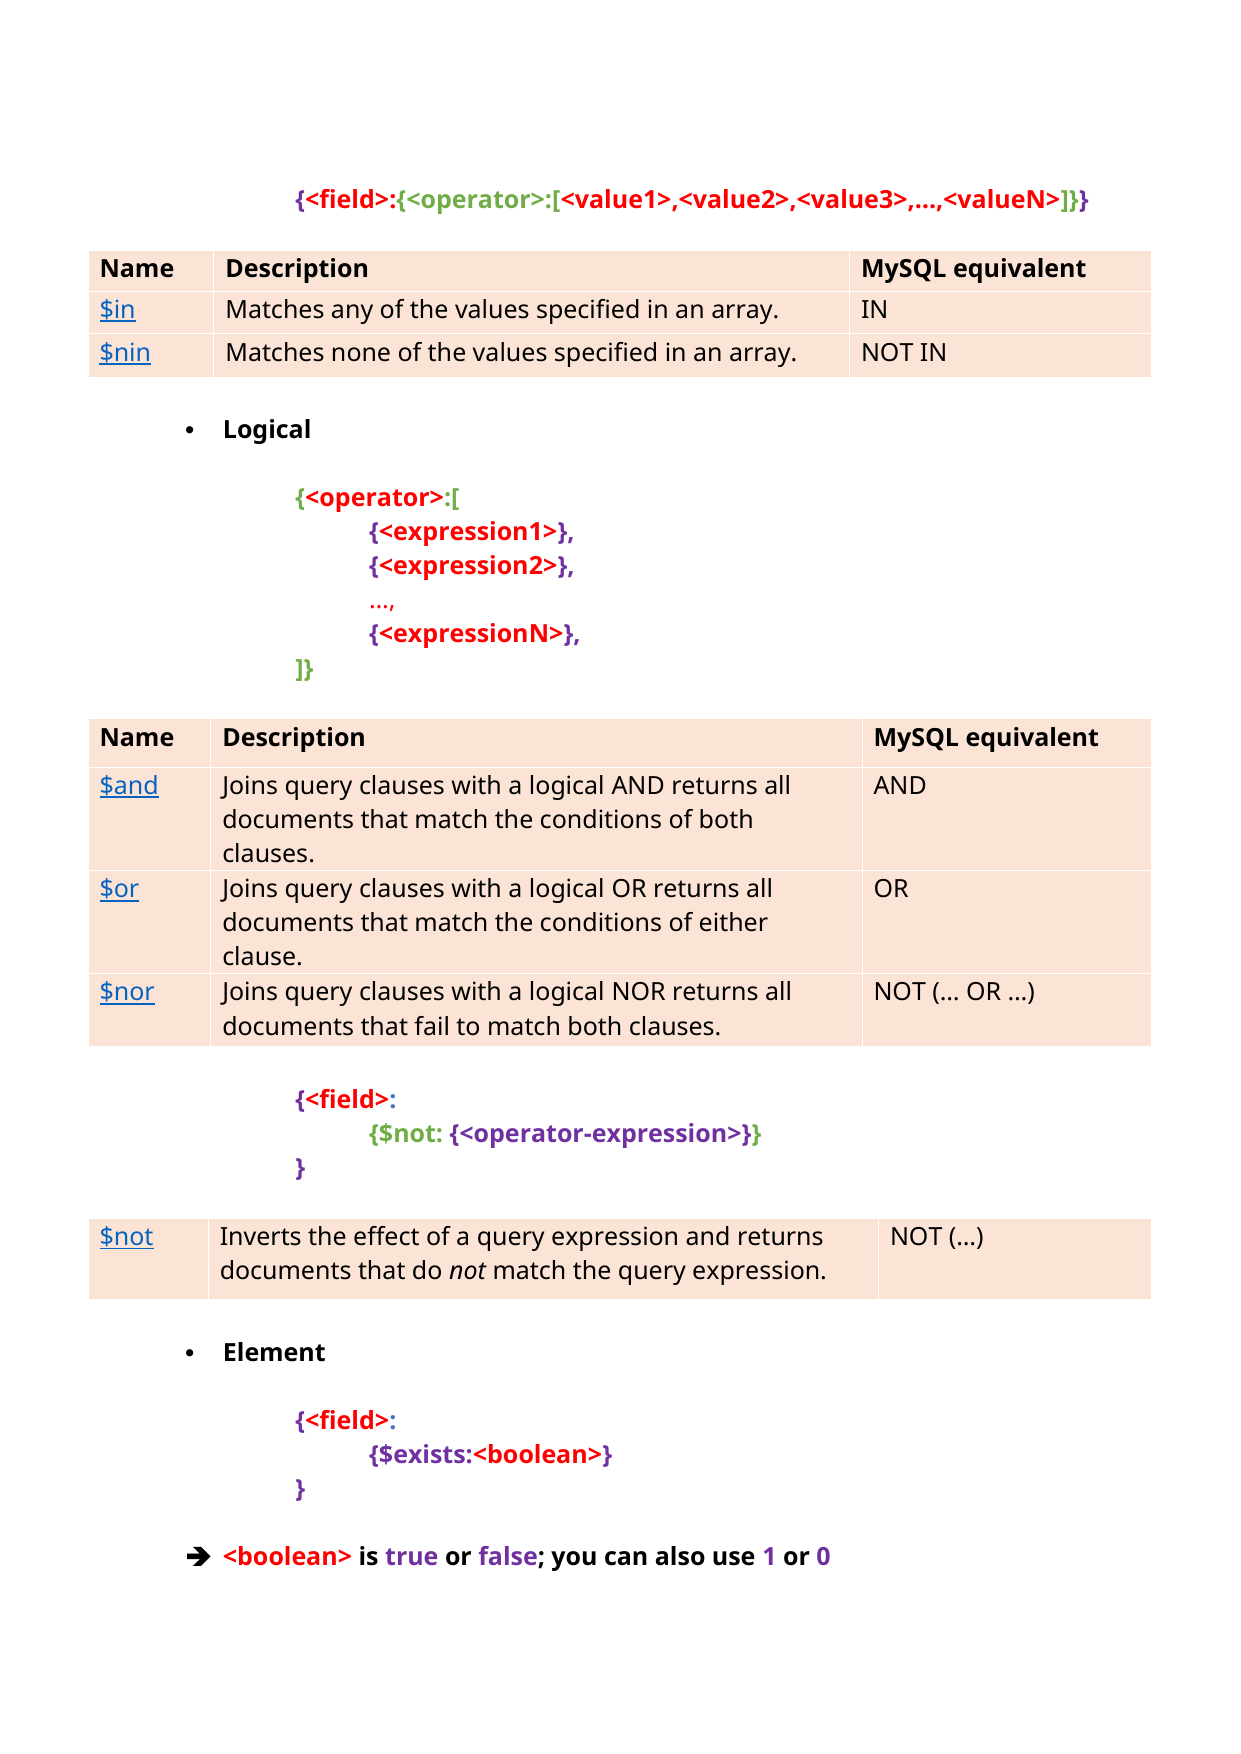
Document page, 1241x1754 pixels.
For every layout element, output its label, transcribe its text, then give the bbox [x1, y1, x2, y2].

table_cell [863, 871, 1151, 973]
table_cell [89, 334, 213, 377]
text {<expressionN>}, [295, 616, 1093, 650]
text } [221, 1470, 1093, 1504]
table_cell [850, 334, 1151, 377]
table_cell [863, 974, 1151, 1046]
text …, [295, 582, 1093, 616]
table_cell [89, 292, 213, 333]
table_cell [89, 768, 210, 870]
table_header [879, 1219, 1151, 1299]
text {$not: {<operator-expression>}} [295, 1116, 1093, 1149]
list Element [185, 1334, 1093, 1368]
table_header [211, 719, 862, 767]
text {<operator>:[ [221, 480, 1093, 514]
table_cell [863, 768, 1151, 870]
text } [221, 1149, 1093, 1184]
text ]} [221, 650, 1093, 684]
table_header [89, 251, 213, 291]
list <boolean> is true or false; you can also use 1 or 0 [185, 1538, 1093, 1573]
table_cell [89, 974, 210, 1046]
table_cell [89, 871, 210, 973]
text {<expression1>}, [295, 514, 1093, 548]
text {$exists:<boolean>} [295, 1436, 1093, 1470]
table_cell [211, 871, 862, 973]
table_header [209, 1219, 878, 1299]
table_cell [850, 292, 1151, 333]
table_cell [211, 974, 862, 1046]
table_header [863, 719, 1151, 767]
text {<field>: [221, 1402, 1093, 1436]
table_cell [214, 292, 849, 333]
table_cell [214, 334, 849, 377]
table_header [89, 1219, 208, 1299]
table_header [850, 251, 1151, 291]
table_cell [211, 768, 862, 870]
text {<expression2>}, [295, 548, 1093, 582]
list Logical [185, 412, 1093, 446]
text {<field>: [221, 1081, 1093, 1116]
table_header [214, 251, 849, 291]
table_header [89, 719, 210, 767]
text {<field>:{<operator>:[<value1>,<value2>,<value3>,…,<valueN>]}} [221, 182, 1093, 216]
